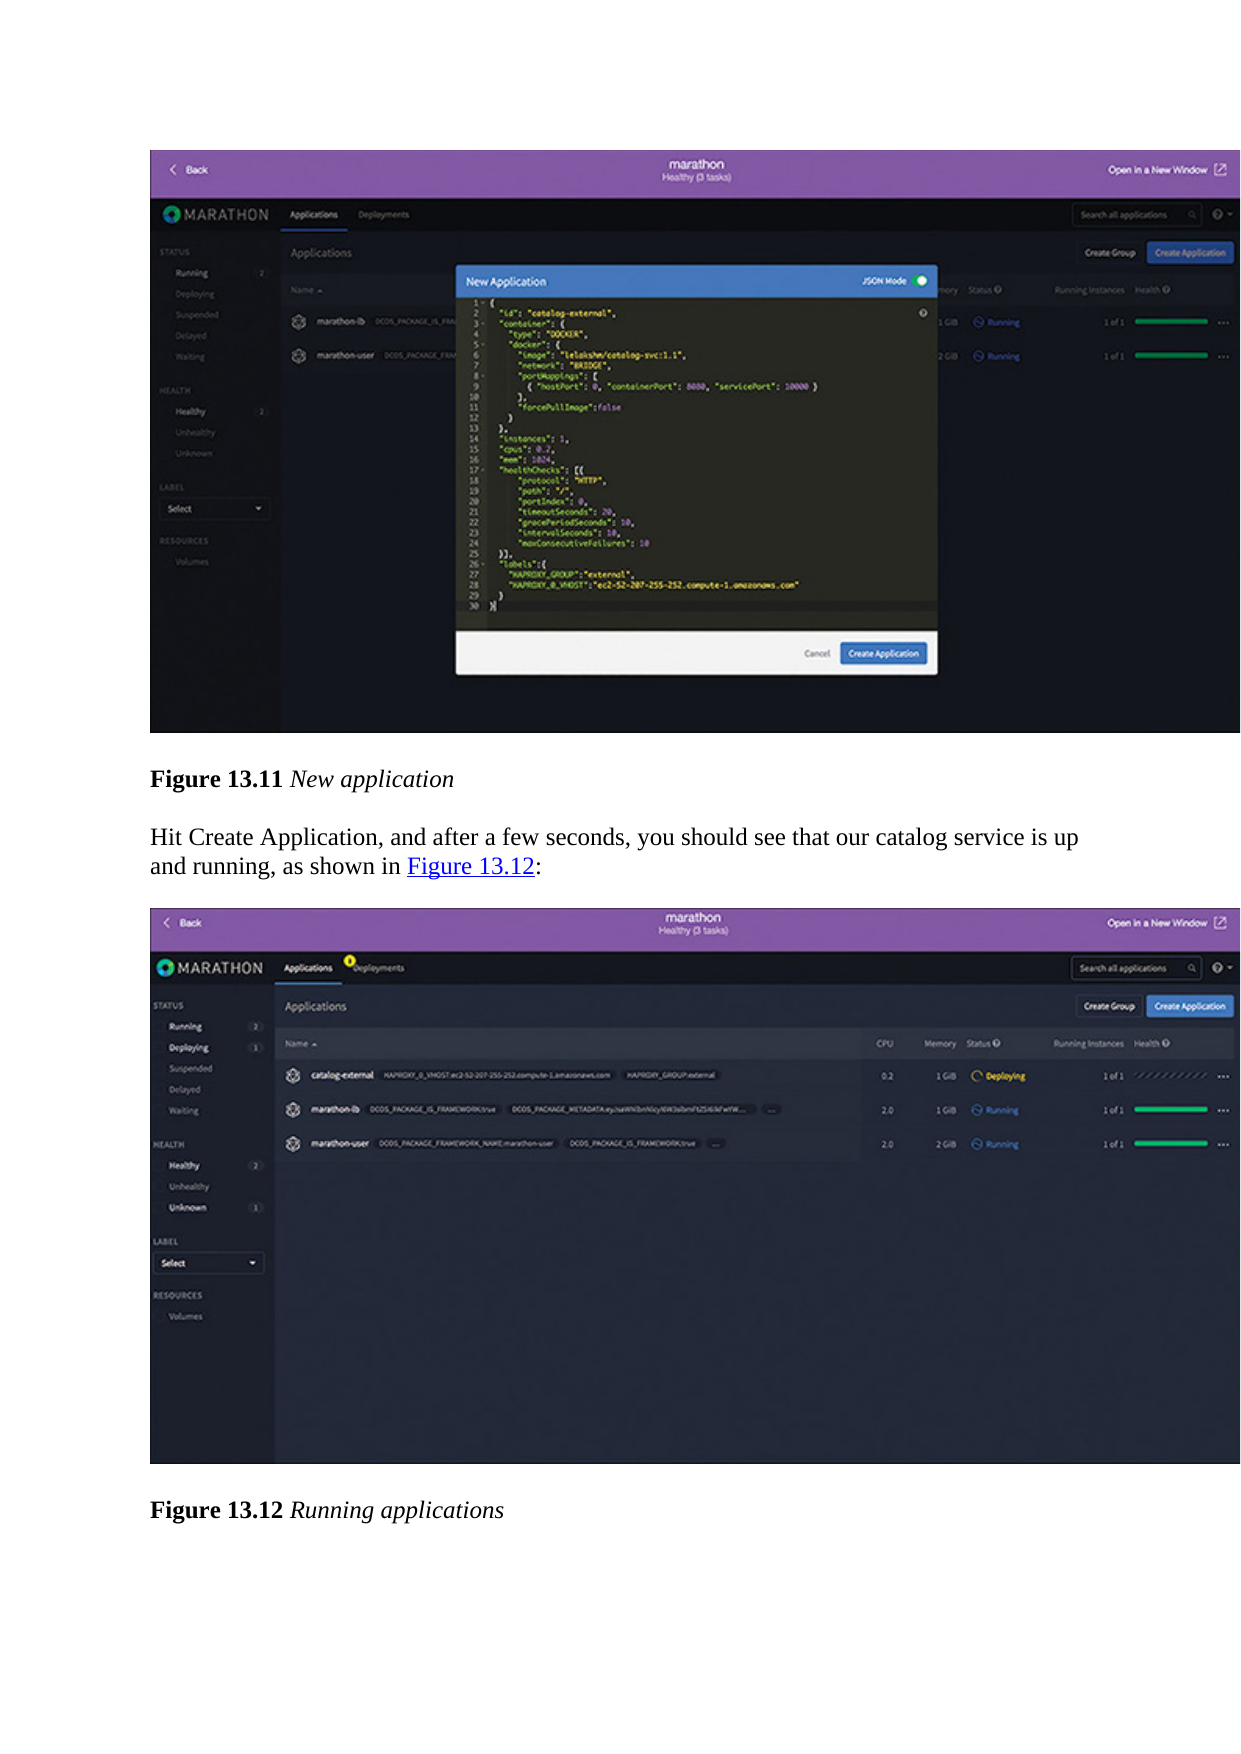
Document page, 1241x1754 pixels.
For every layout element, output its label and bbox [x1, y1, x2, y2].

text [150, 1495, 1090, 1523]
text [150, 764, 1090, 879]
picture [150, 908, 1241, 1464]
picture [150, 150, 1241, 733]
